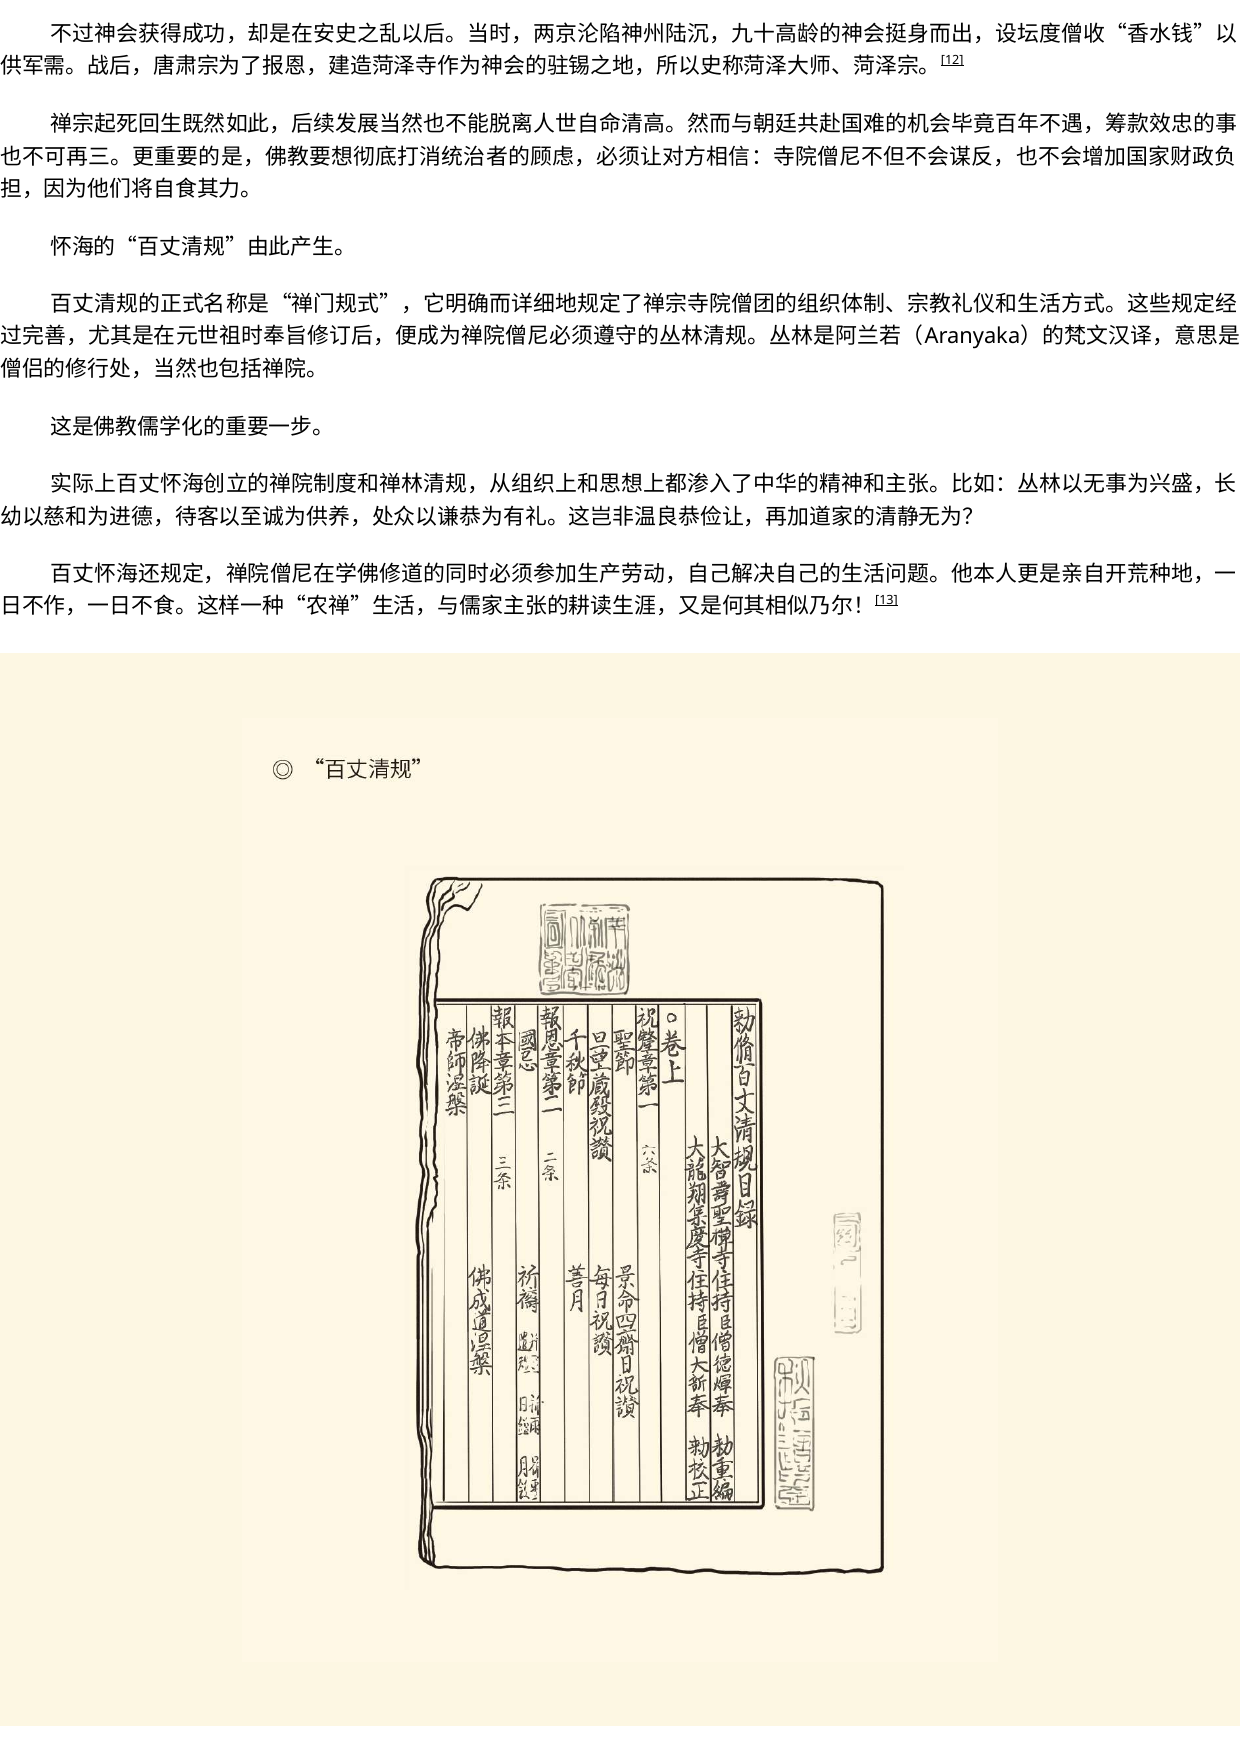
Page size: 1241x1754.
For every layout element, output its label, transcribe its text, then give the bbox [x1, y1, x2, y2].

text 实际上百丈怀海创立的禅院制度和禅林清规，从组织上和思想上都渗入了中华的精神和主张。比如：丛林以无事为兴盛，长幼以慈和为进德，待客以至诚为供养，处众以谦恭为有礼。这岂非温良恭俭让，再加道家的清静无为？ [0, 466, 1240, 531]
text 怀海的“百丈清规”由此产生。 [0, 228, 1240, 261]
text 这是佛教儒学化的重要一步。 [0, 408, 1240, 441]
text 禅宗起死回生既然如此，后续发展当然也不能脱离人世自命清高。然而与朝廷共赴国难的机会毕竟百年不遇，筹款效忠的事也不可再三。更重要的是，佛教要想彻底打消统治者的顾虑，必须让对方相信：寺院僧尼不但不会谋反，也不会增加国家财政负担，因为他们将自食其力。 [0, 106, 1240, 203]
text 不过神会获得成功，却是在安史之乱以后。当时，两京沦陷神州陆沉，九十高龄的神会挺身而出，设坛度僧收“香水钱”以供军需。战后，唐肃宗为了报恩，建造菏泽寺作为神会的驻锡之地，所以史称菏泽大师、菏泽宗。[12] [0, 16, 1240, 81]
picture [242, 718, 999, 1662]
text 百丈清规的正式名称是“禅门规式”，它明确而详细地规定了禅宗寺院僧团的组织体制、宗教礼仪和生活方式。这些规定经过完善，尤其是在元世祖时奉旨修订后，便成为禅院僧尼必须遵守的丛林清规。丛林是阿兰若（Aranyaka）的梵文汉译，意思是僧侣的修行处，当然也包括禅院。 [0, 286, 1240, 383]
text 百丈怀海还规定，禅院僧尼在学佛修道的同时必须参加生产劳动，自己解决自己的生活问题。他本人更是亲自开荒种地，一日不作，一日不食。这样一种“农禅”生活，与儒家主张的耕读生涯，又是何其相似乃尔！[13] [0, 556, 1240, 621]
